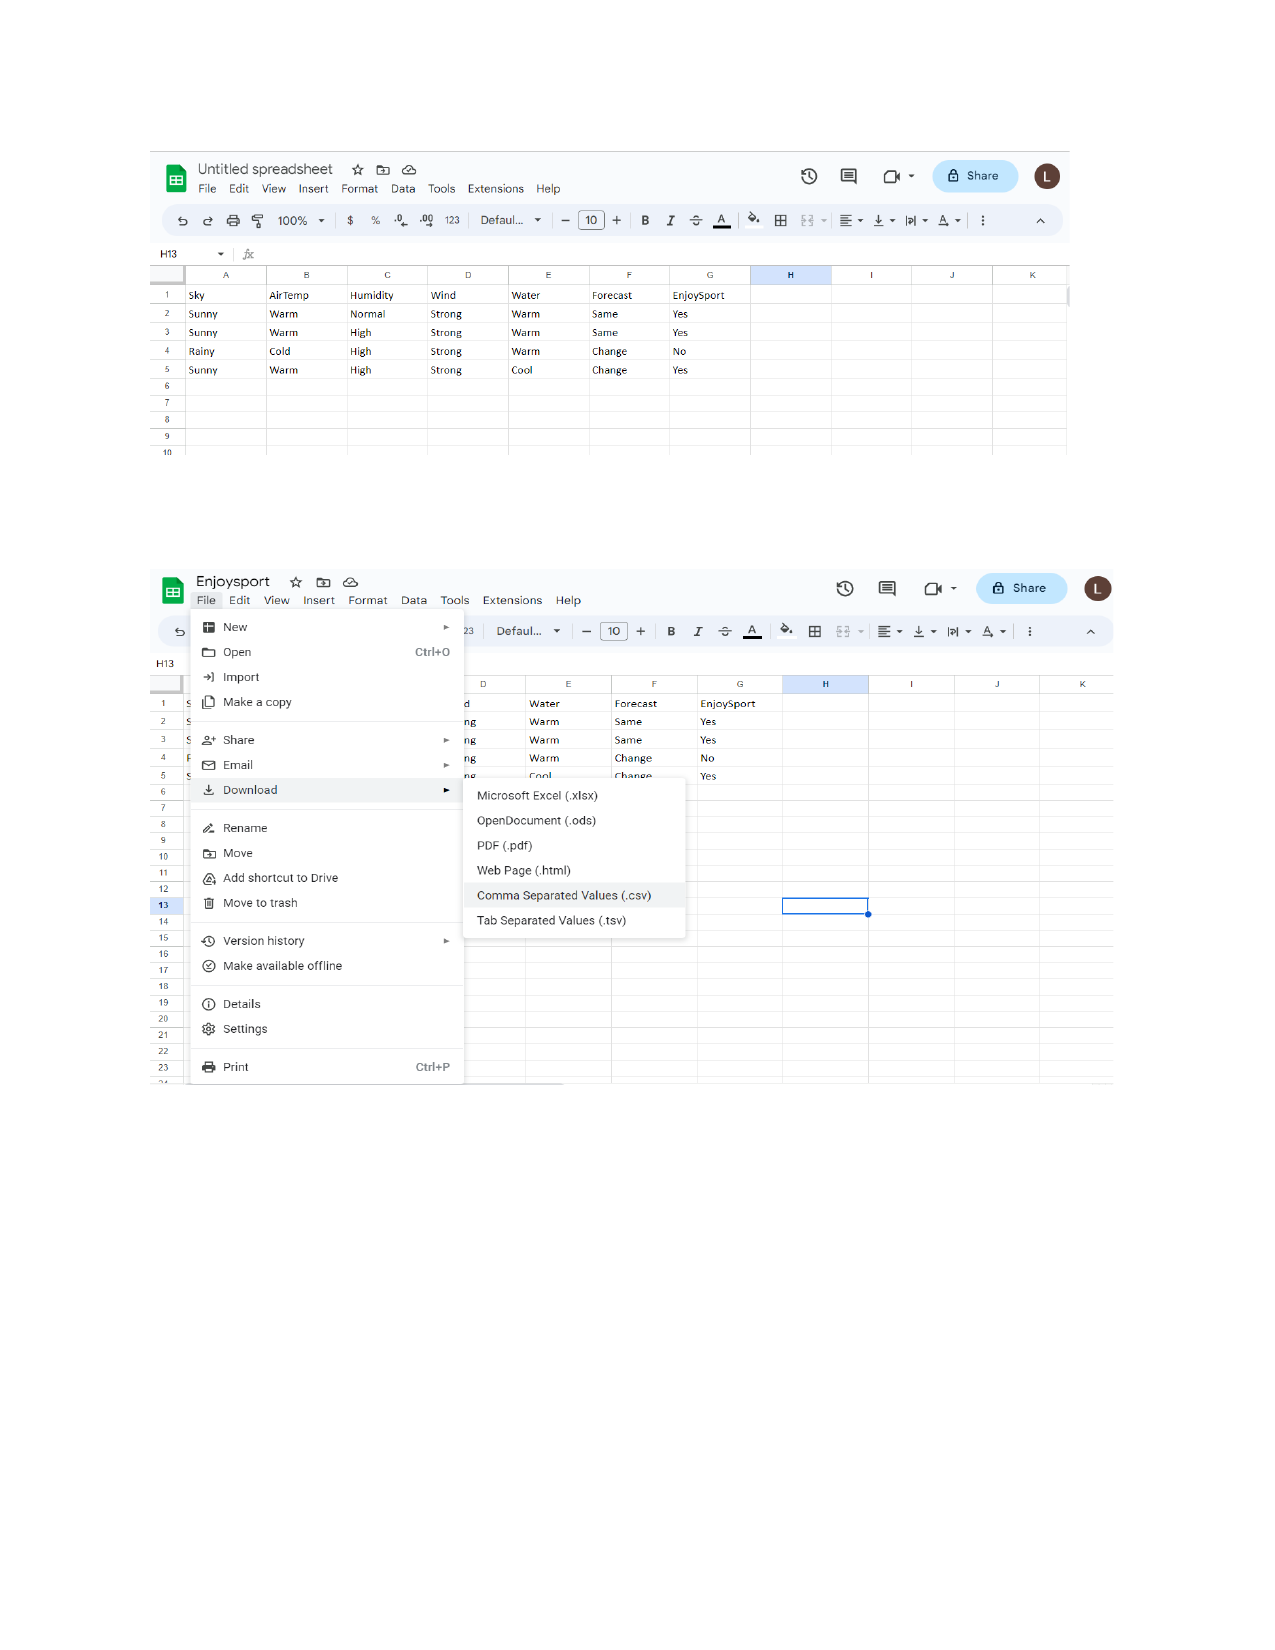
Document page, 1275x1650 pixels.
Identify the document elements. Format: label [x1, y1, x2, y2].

picture [150, 569, 1114, 1085]
picture [150, 150, 1070, 455]
